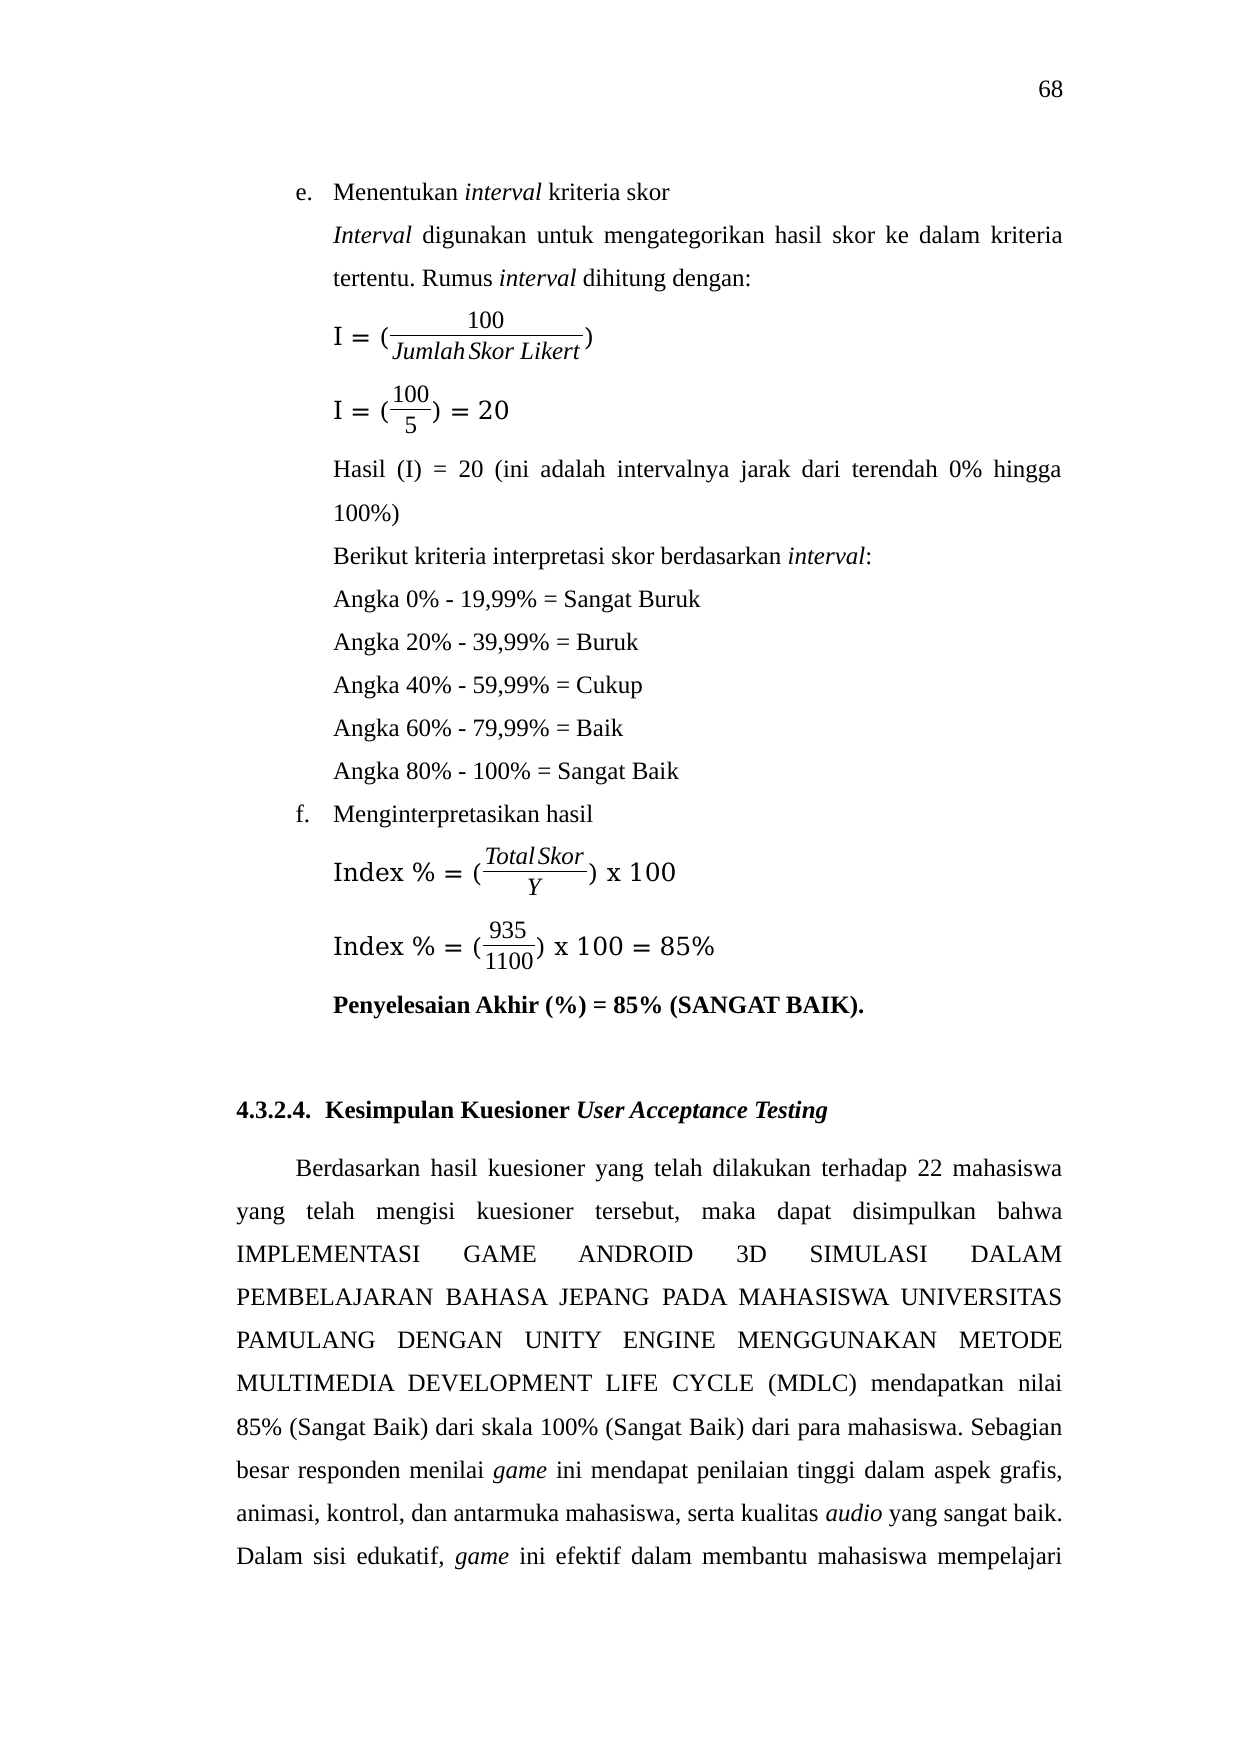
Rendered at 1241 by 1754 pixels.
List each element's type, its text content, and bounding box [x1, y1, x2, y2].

list Penyelesaian Akhir (%) = 85% (SANGAT BAIK). [333, 991, 1063, 1019]
list I = () [333, 307, 1063, 366]
list Angka 0% - 19,99% = Sangat Buruk [333, 584, 1063, 613]
list Interval digunakan untuk mengategorikan hasil skor ke dalam kriteria tertentu. Rumus interval dihitung dengan: [333, 220, 1063, 292]
list I = () = 20 [333, 381, 1063, 439]
list Index % = () x 100 [333, 843, 1063, 902]
list Menginterpretasikan hasil [295, 799, 1063, 828]
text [236, 1153, 1063, 1570]
list Angka 40% - 59,99% = Cukup [333, 670, 1063, 699]
list Berikut kriteria interpretasi skor berdasarkan interval: [333, 541, 1063, 569]
list Angka 80% - 100% = Sangat Baik [333, 756, 1063, 785]
list Angka 60% - 79,99% = Baik [333, 713, 1063, 742]
subtitle Kesimpulan Kuesioner User Acceptance Testing [236, 1095, 1063, 1124]
list Angka 20% - 39,99% = Buruk [333, 627, 1063, 656]
list Hasil (I) = 20 (ini adalah intervalnya jarak dari terendah 0% hingga 100%) [333, 454, 1063, 526]
list Index % = () x 100 = 85% [333, 917, 1063, 976]
list Menentukan interval kriteria skor [295, 177, 1063, 206]
